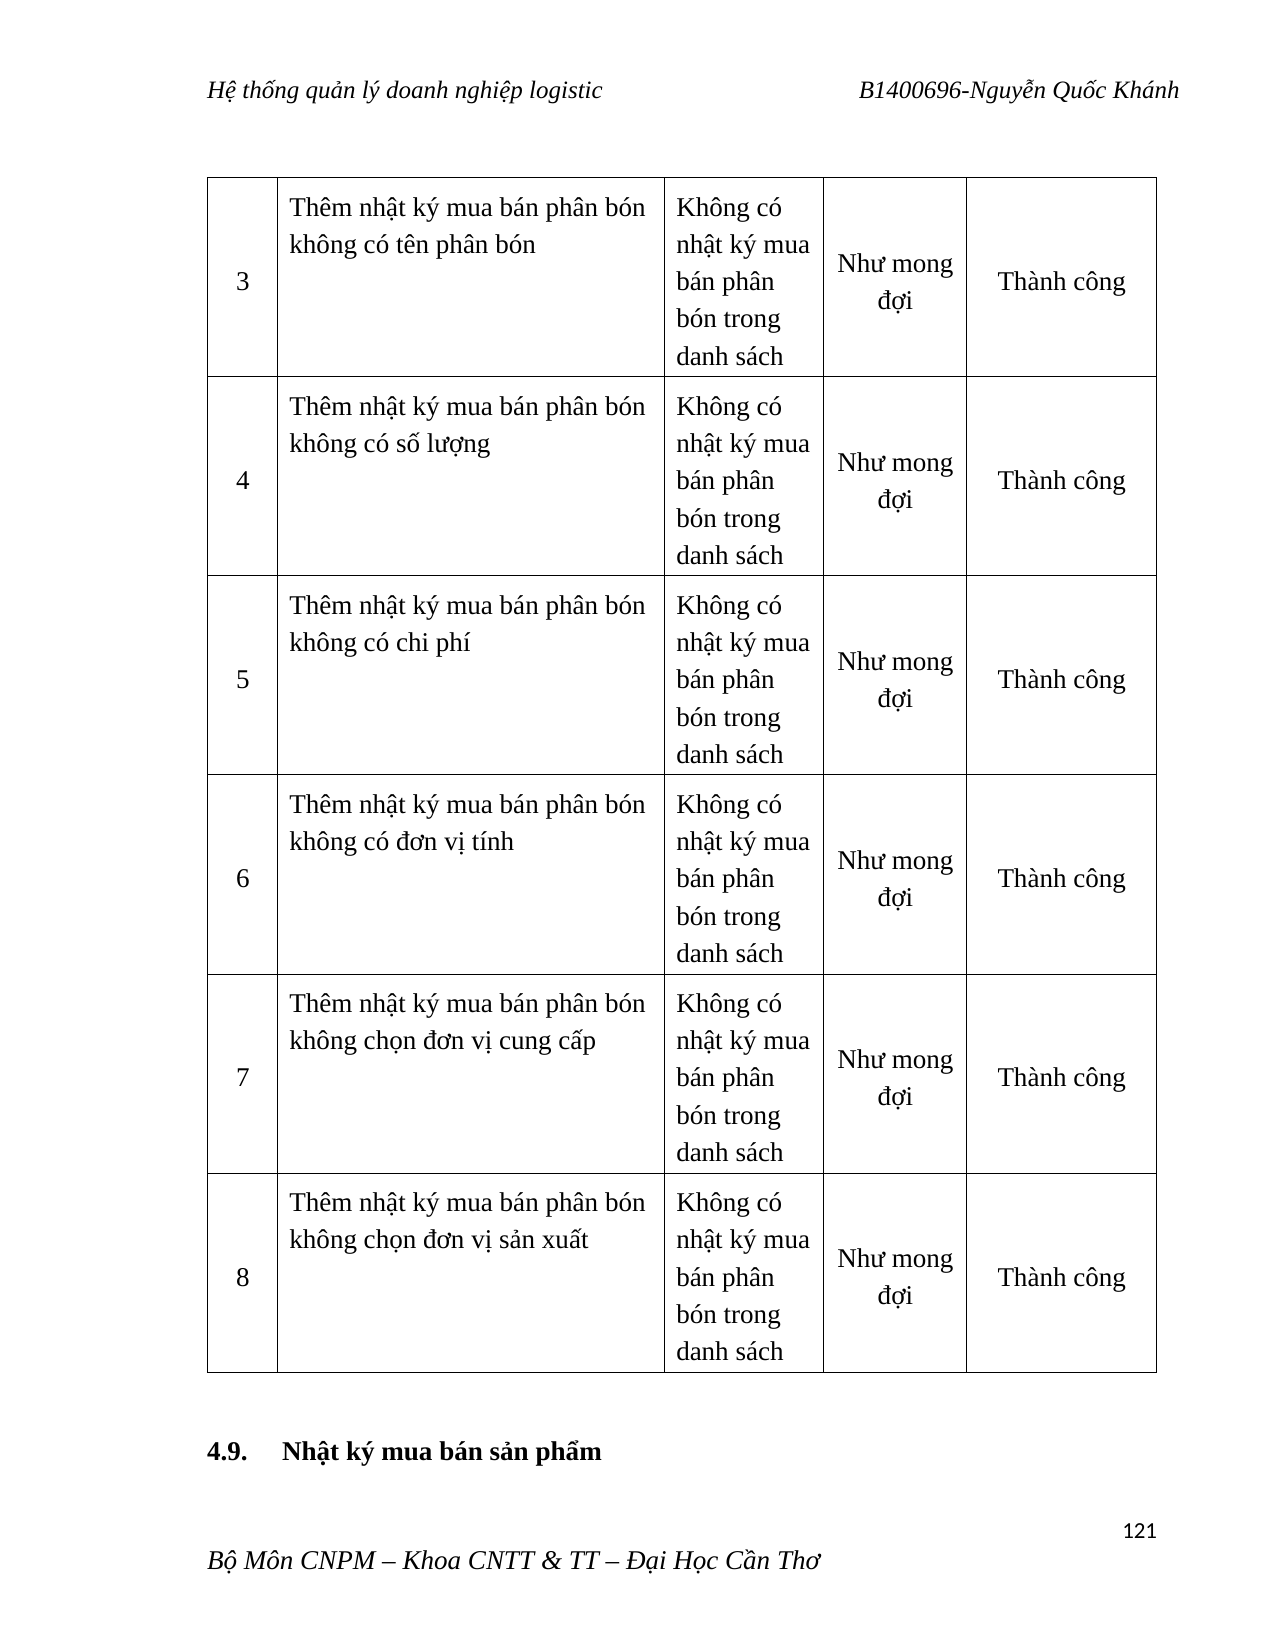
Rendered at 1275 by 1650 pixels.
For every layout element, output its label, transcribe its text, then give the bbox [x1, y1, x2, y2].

list Nhật ký mua bán sản phẩm [207, 1435, 1157, 1466]
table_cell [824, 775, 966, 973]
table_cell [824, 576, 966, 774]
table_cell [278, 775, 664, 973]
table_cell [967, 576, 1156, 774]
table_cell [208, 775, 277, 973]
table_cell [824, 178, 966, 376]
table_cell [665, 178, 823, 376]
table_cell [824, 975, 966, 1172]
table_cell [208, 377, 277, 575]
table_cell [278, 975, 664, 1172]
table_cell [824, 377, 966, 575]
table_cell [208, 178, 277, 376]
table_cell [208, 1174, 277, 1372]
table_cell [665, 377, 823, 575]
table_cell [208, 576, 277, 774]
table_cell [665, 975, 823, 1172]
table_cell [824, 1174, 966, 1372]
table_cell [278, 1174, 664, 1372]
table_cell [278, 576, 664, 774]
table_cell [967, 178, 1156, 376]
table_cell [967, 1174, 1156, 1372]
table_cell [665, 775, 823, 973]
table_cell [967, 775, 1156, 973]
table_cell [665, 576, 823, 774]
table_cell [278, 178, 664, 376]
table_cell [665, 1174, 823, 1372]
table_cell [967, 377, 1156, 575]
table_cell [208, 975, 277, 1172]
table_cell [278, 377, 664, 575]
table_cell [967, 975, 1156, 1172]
